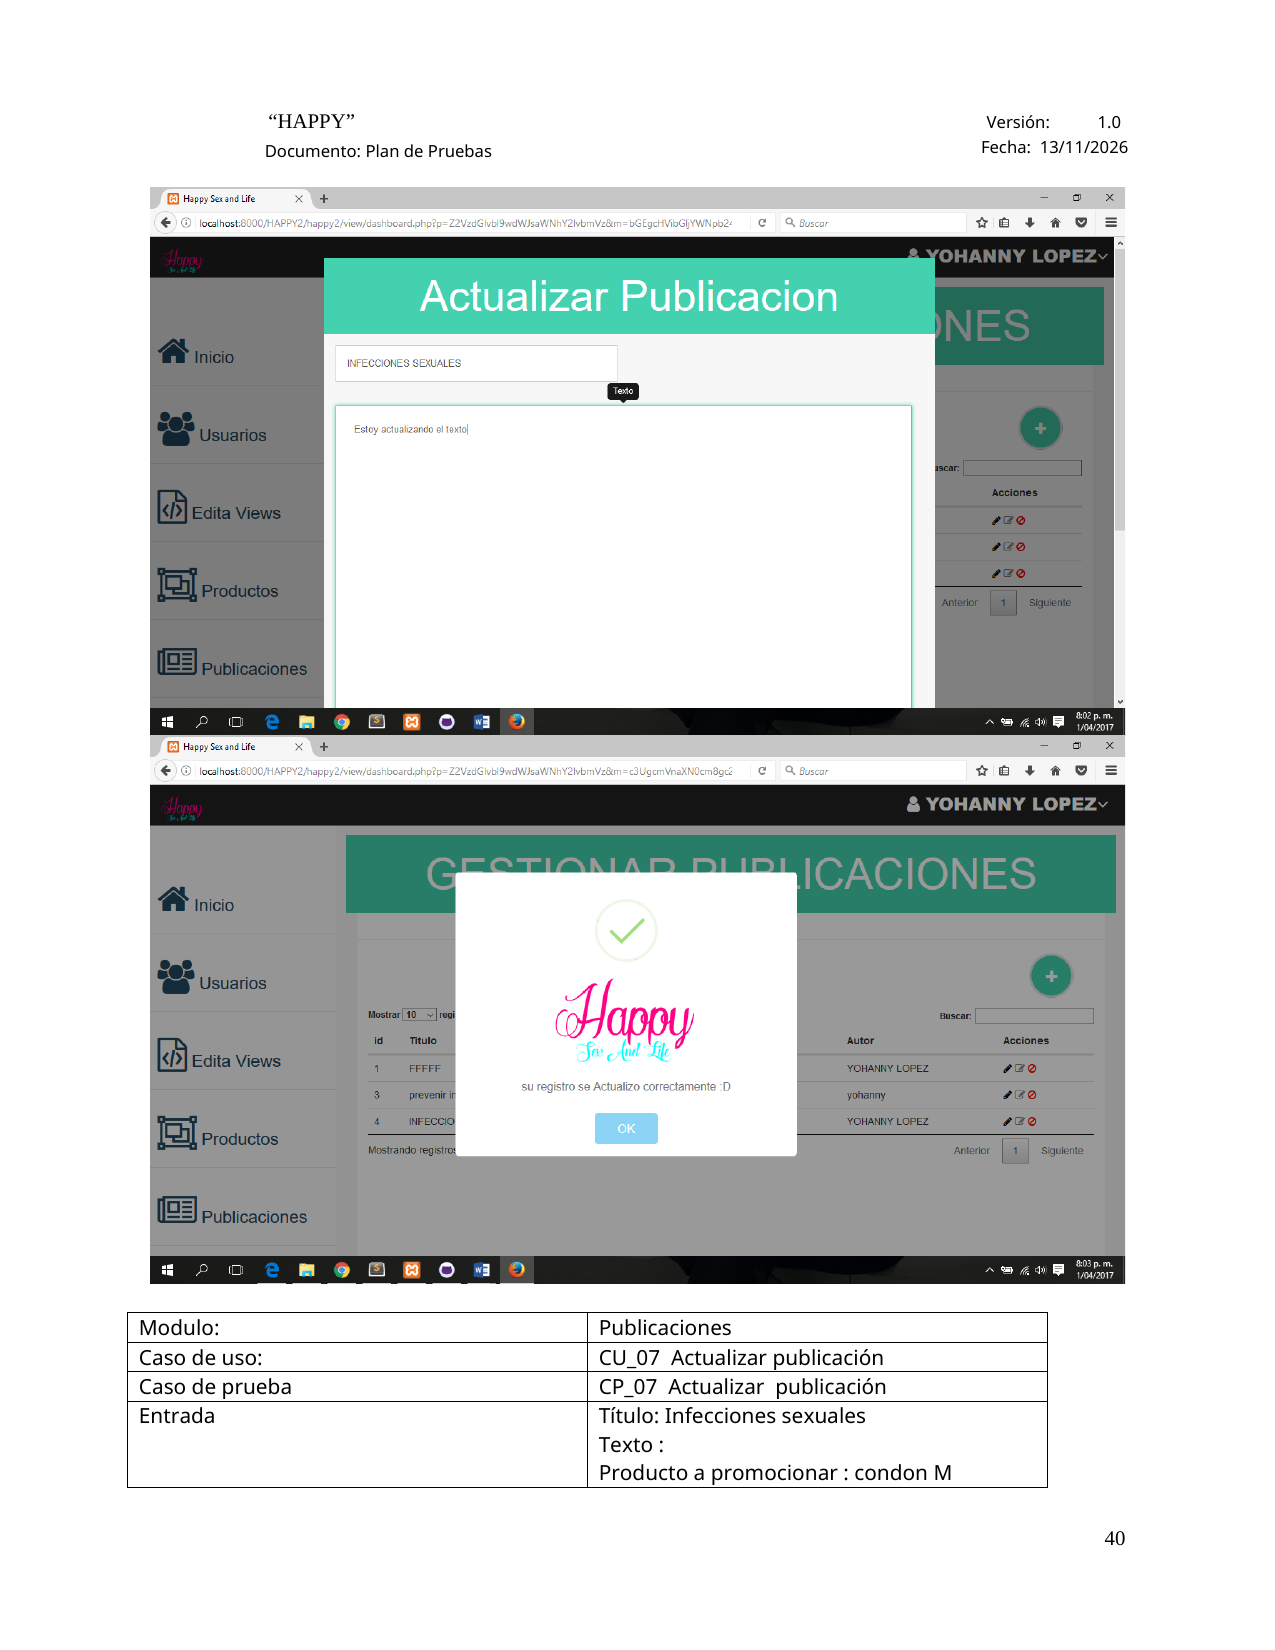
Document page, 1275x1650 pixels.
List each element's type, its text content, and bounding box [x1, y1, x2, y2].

table_cell Caso de prueba [128, 1372, 587, 1401]
table_cell CP_07 Actualizar publicación [588, 1372, 1047, 1401]
picture [150, 187, 1125, 1284]
table_cell Caso de uso: [128, 1343, 587, 1371]
table_cell CU_07 Actualizar publicación [588, 1343, 1047, 1371]
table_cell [588, 1402, 1047, 1487]
table_header Modulo: [128, 1313, 587, 1342]
table_header Publicaciones [588, 1313, 1047, 1342]
table_cell Entrada [128, 1402, 587, 1487]
